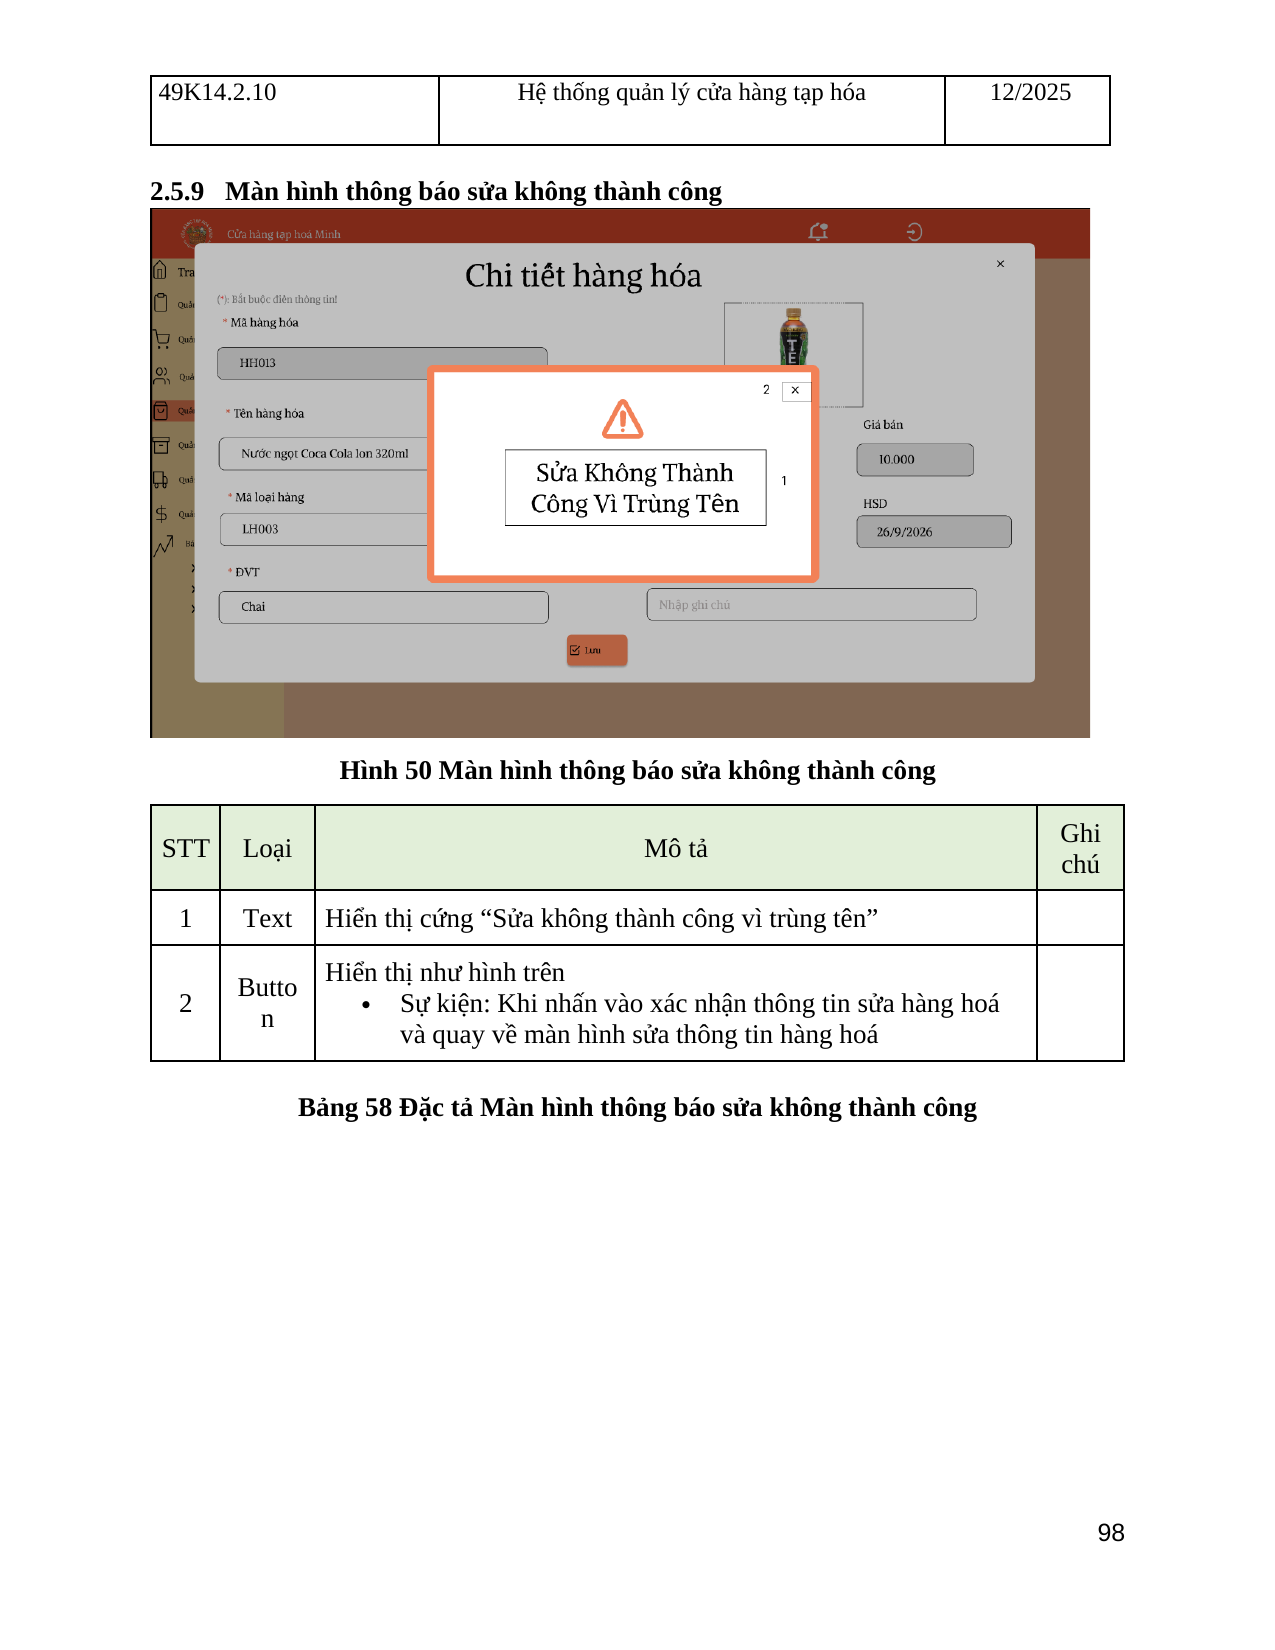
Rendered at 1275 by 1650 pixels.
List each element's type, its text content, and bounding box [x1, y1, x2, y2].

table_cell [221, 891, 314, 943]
subtitle Màn hình thông báo sửa không thành công [150, 174, 1125, 206]
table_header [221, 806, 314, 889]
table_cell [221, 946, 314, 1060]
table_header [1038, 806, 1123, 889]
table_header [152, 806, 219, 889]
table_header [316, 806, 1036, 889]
text Hình 50 Màn hình thông báo sửa không thành công [150, 754, 1125, 785]
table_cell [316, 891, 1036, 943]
text Bảng 58 Đặc tả Màn hình thông báo sửa không thành công [150, 1091, 1125, 1122]
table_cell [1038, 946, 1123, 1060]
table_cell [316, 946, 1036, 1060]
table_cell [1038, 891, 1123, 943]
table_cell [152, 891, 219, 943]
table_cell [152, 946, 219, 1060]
picture [150, 208, 1091, 738]
